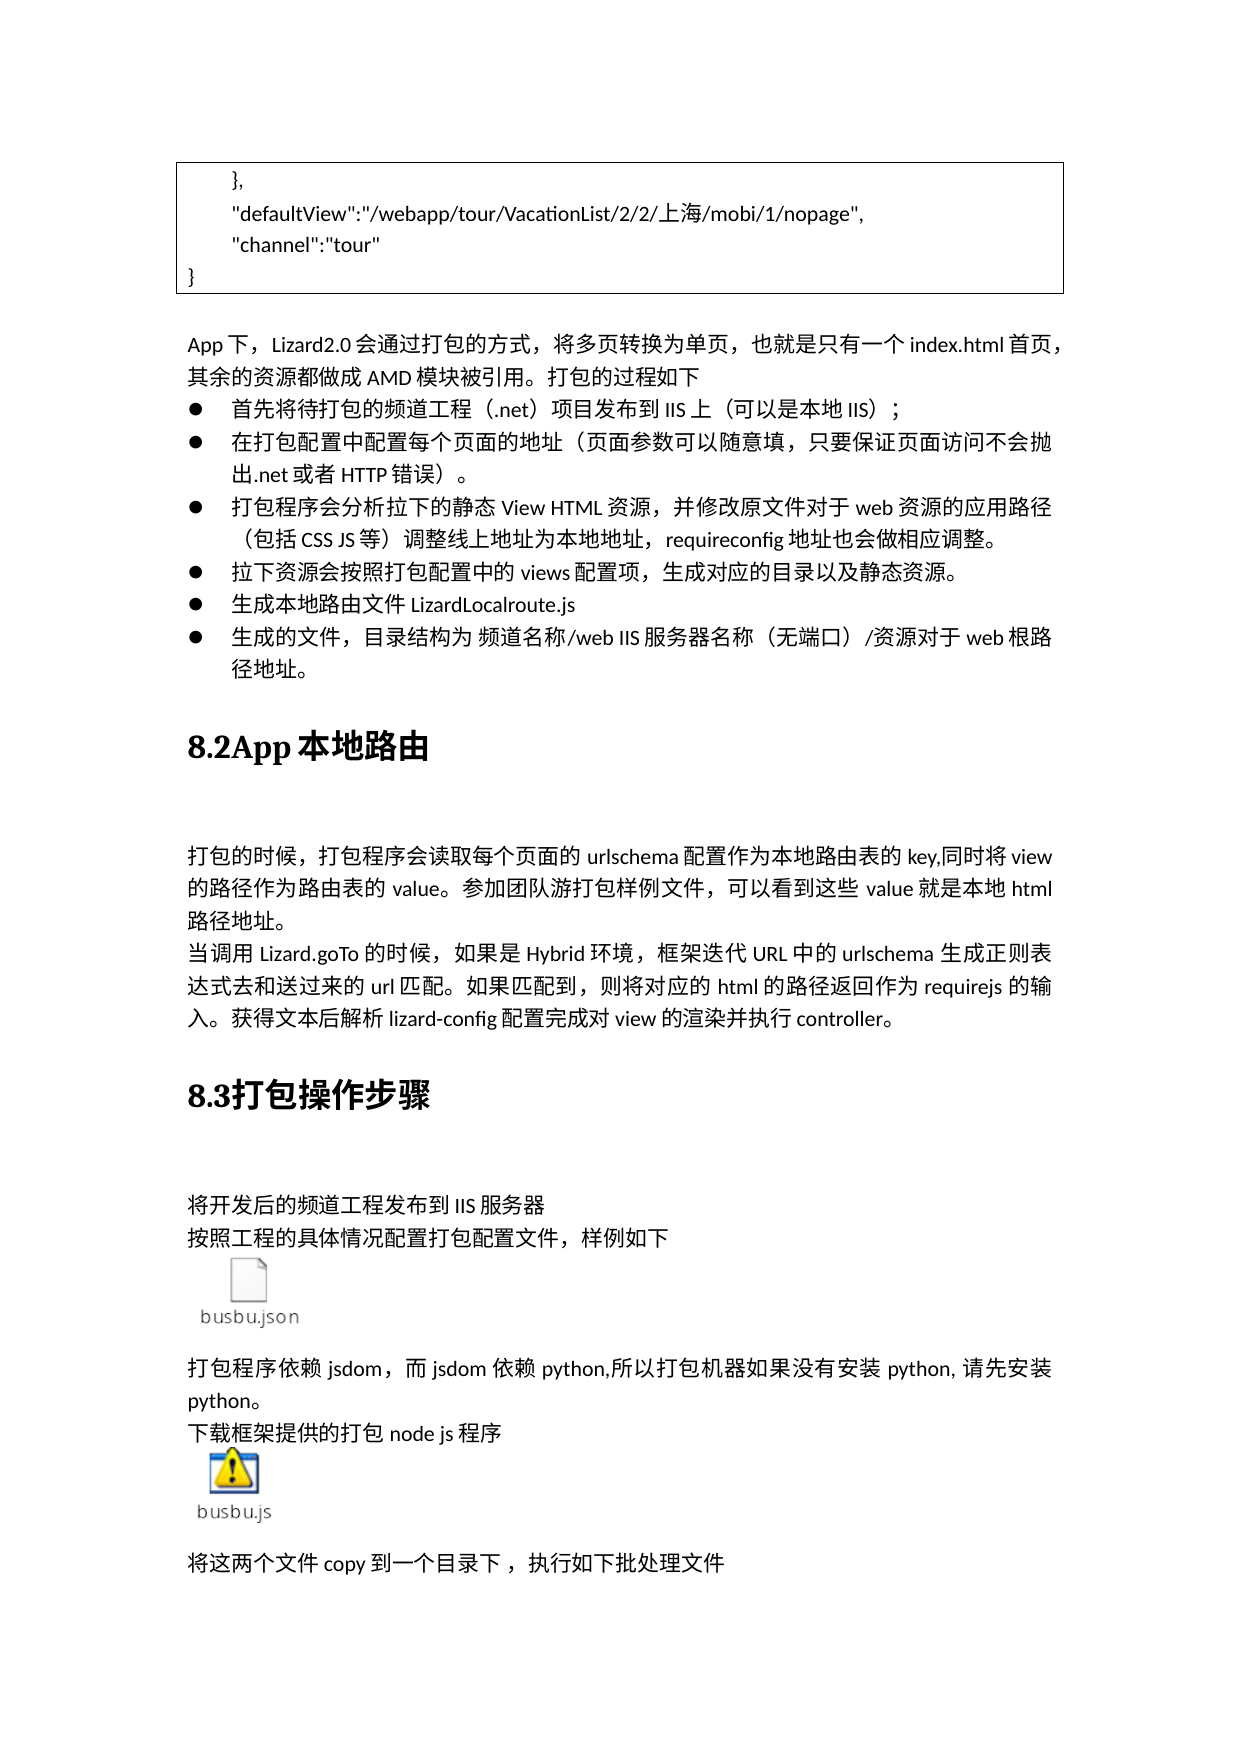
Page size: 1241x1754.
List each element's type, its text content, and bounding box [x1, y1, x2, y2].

subtitle App本地路由 [187, 711, 1053, 776]
text 打包的时候，打包程序会读取每个页面的urlschema配置作为本地路由表的key,同时将view的路径作为路由表的 value。参加团队游打包样例文件，可以看到这些 value就是本地html路径地址。 [187, 838, 1053, 936]
subtitle 打包操作步骤 [187, 1060, 1053, 1125]
text 按照工程的具体情况配置打包配置文件，样例如下 [187, 1220, 1053, 1253]
list 打包程序会分析拉下的静态View HTML资源，并修改原文件对于web资源的应用路径（包括CSS JS等）调整线上地址为本地地址，requireconfig地址也会做相应调整。 [187, 489, 1053, 554]
list 生成的文件，目录结构为 频道名称/web IIS服务器名称（无端口）/资源对于web根路径地址。 [187, 619, 1053, 684]
text 将开发后的频道工程发布到IIS服务器 [187, 1188, 1053, 1220]
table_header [177, 163, 1063, 293]
text 打包程序依赖jsdom，而jsdom依赖python,所以打包机器如果没有安装python, 请先安装python。 [187, 1350, 1053, 1415]
list 首先将待打包的频道工程（.net）项目发布到IIS上（可以是本地IIS）； [187, 392, 1053, 424]
text 当调用Lizard.goTo的时候，如果是Hybrid环境，框架迭代URL中的urlschema 生成正则表达式去和送过来的url匹配。如果匹配到，则将对应的 html的路径返回作为requirejs 的输入。获得文本后解析lizard-config配置完成对view的渲染并执行controller。 [187, 936, 1053, 1033]
list 在打包配置中配置每个页面的地址（页面参数可以随意填，只要保证页面访问不会抛出.net或者HTTP错误）。 [187, 424, 1053, 489]
list 生成本地路由文件LizardLocalroute.js [187, 587, 1053, 619]
list 拉下资源会按照打包配置中的 views配置项，生成对应的目录以及静态资源。 [187, 554, 1053, 587]
text App下，Lizard2.0会通过打包的方式，将多页转换为单页，也就是只有一个index.html首页，其余的资源都做成AMD模块被引用。打包的过程如下 [187, 327, 1053, 392]
text 下载框架提供的打包 node js程序 [187, 1415, 1053, 1448]
text 将这两个文件 copy到一个目录下 ，执行如下批处理文件 [187, 1545, 1053, 1578]
